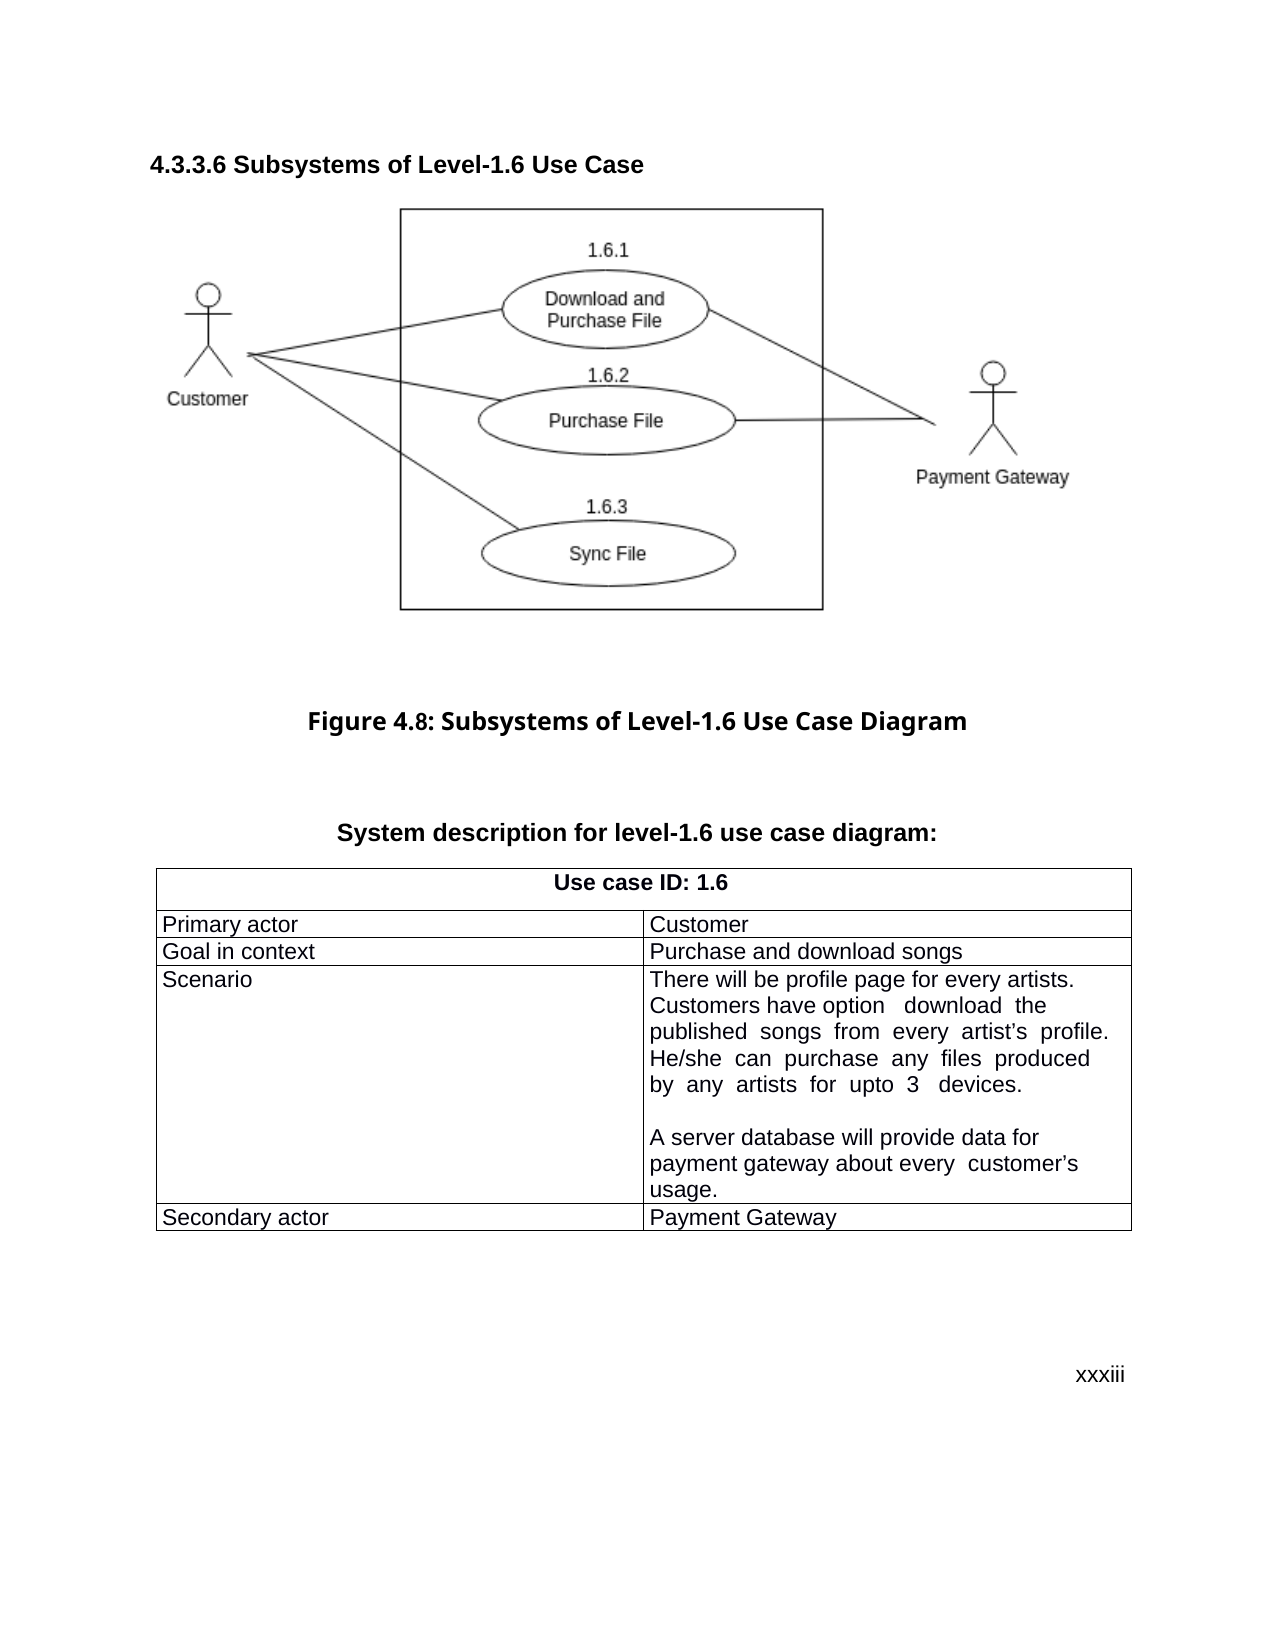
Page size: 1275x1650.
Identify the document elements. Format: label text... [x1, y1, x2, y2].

picture [150, 193, 1074, 620]
table_cell Primary actor [157, 911, 643, 937]
subtitle Figure 4.8: Subsystems of Level-1.6 Use Case Diagram [150, 703, 1125, 737]
subtitle System description for level-1.6 use case diagram: [150, 818, 1125, 847]
table_cell Payment Gateway [644, 1204, 1131, 1230]
table_cell Secondary actor [157, 1204, 643, 1230]
table_header Use case ID: 1.6 [157, 869, 1131, 910]
table_cell Customer [644, 911, 1131, 937]
table_cell Purchase and download songs [644, 938, 1131, 964]
table_cell There will be profile page for every artists. Customers have option ​ ​ download​ ​ the​ ​ published​ ​ songs​ ​ from​ ​ every​ ​ artist’s​ ​ profile. He/she​ ​ can​ ​ purchase​ ​ any​ ​ files​ ​ produced​ ​ by​ ​ any​ ​ artists​ ​ for​ ​ upto​ ​ 3 ​ ​ devices. A server database will provide data for payment gateway about every​ ​ customer’s​ ​ usage. [644, 966, 1131, 1203]
table_cell Scenario [157, 966, 643, 1203]
subtitle 4.3.3.6 Subsystems of Level-1.6 Use Case [150, 150, 1125, 179]
table_cell Goal in context [157, 938, 643, 964]
